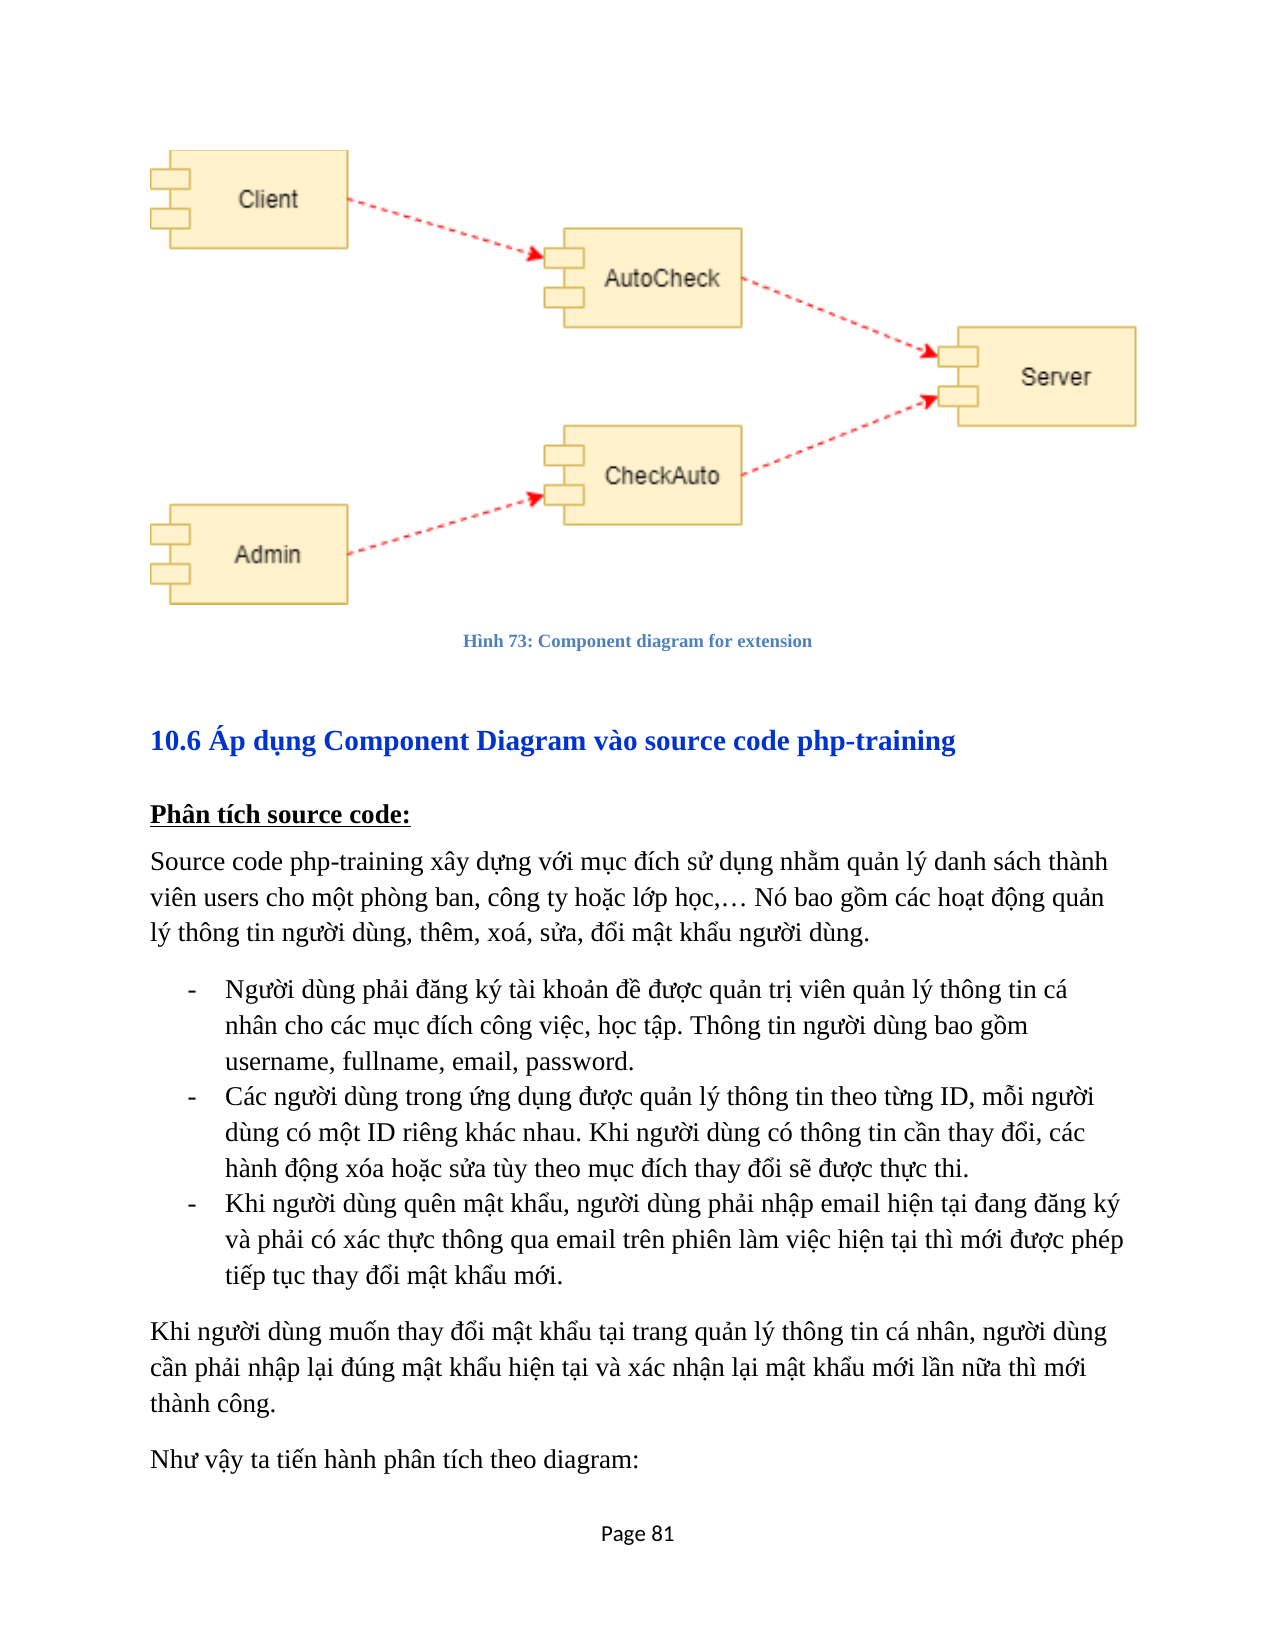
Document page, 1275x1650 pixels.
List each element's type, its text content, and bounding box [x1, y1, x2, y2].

list Người dùng phải đăng ký tài khoản đề được quản trị viên quản lý thông tin cá nhân cho các mục đích công việc, học tập. Thông tin người dùng bao gồm username, fullname, email, password. [187, 973, 1125, 1076]
list Các người dùng trong ứng dụng được quản lý thông tin theo từng ID, mỗi người dùng có một ID riêng khác nhau. Khi người dùng có thông tin cần thay đổi, các hành động xóa hoặc sửa tùy theo mục đích thay đổi sẽ được thực thi. [187, 1080, 1125, 1183]
text Khi người dùng muốn thay đổi mật khẩu tại trang quản lý thông tin cá nhân, người dùng cần phải nhập lại đúng mật khẩu hiện tại và xác nhận lại mật khẩu mới lần nữa thì mới thành công. [150, 1316, 1125, 1418]
text Hình 73: Component diagram for extension [150, 630, 1125, 651]
picture [150, 150, 1138, 605]
text Như vậy ta tiến hành phân tích theo diagram: [150, 1443, 1125, 1475]
text Source code php-training xây dựng với mục đích sử dụng nhằm quản lý danh sách thành viên users cho một phòng ban, công ty hoặc lớp học,… Nó bao gồm các hoạt động quản lý thông tin người dùng, thêm, xoá, sửa, đổi mật khẩu người dùng. [150, 845, 1125, 948]
list Khi người dùng quên mật khẩu, người dùng phải nhập email hiện tại đang đăng ký và phải có xác thực thông qua email trên phiên làm việc hiện tại thì mới được phép tiếp tục thay đổi mật khẩu mới. [187, 1187, 1125, 1290]
subtitle Phân tích source code: [150, 798, 1125, 829]
subtitle 10.6 Áp dụng Component Diagram vào source code php-training [150, 723, 1125, 757]
